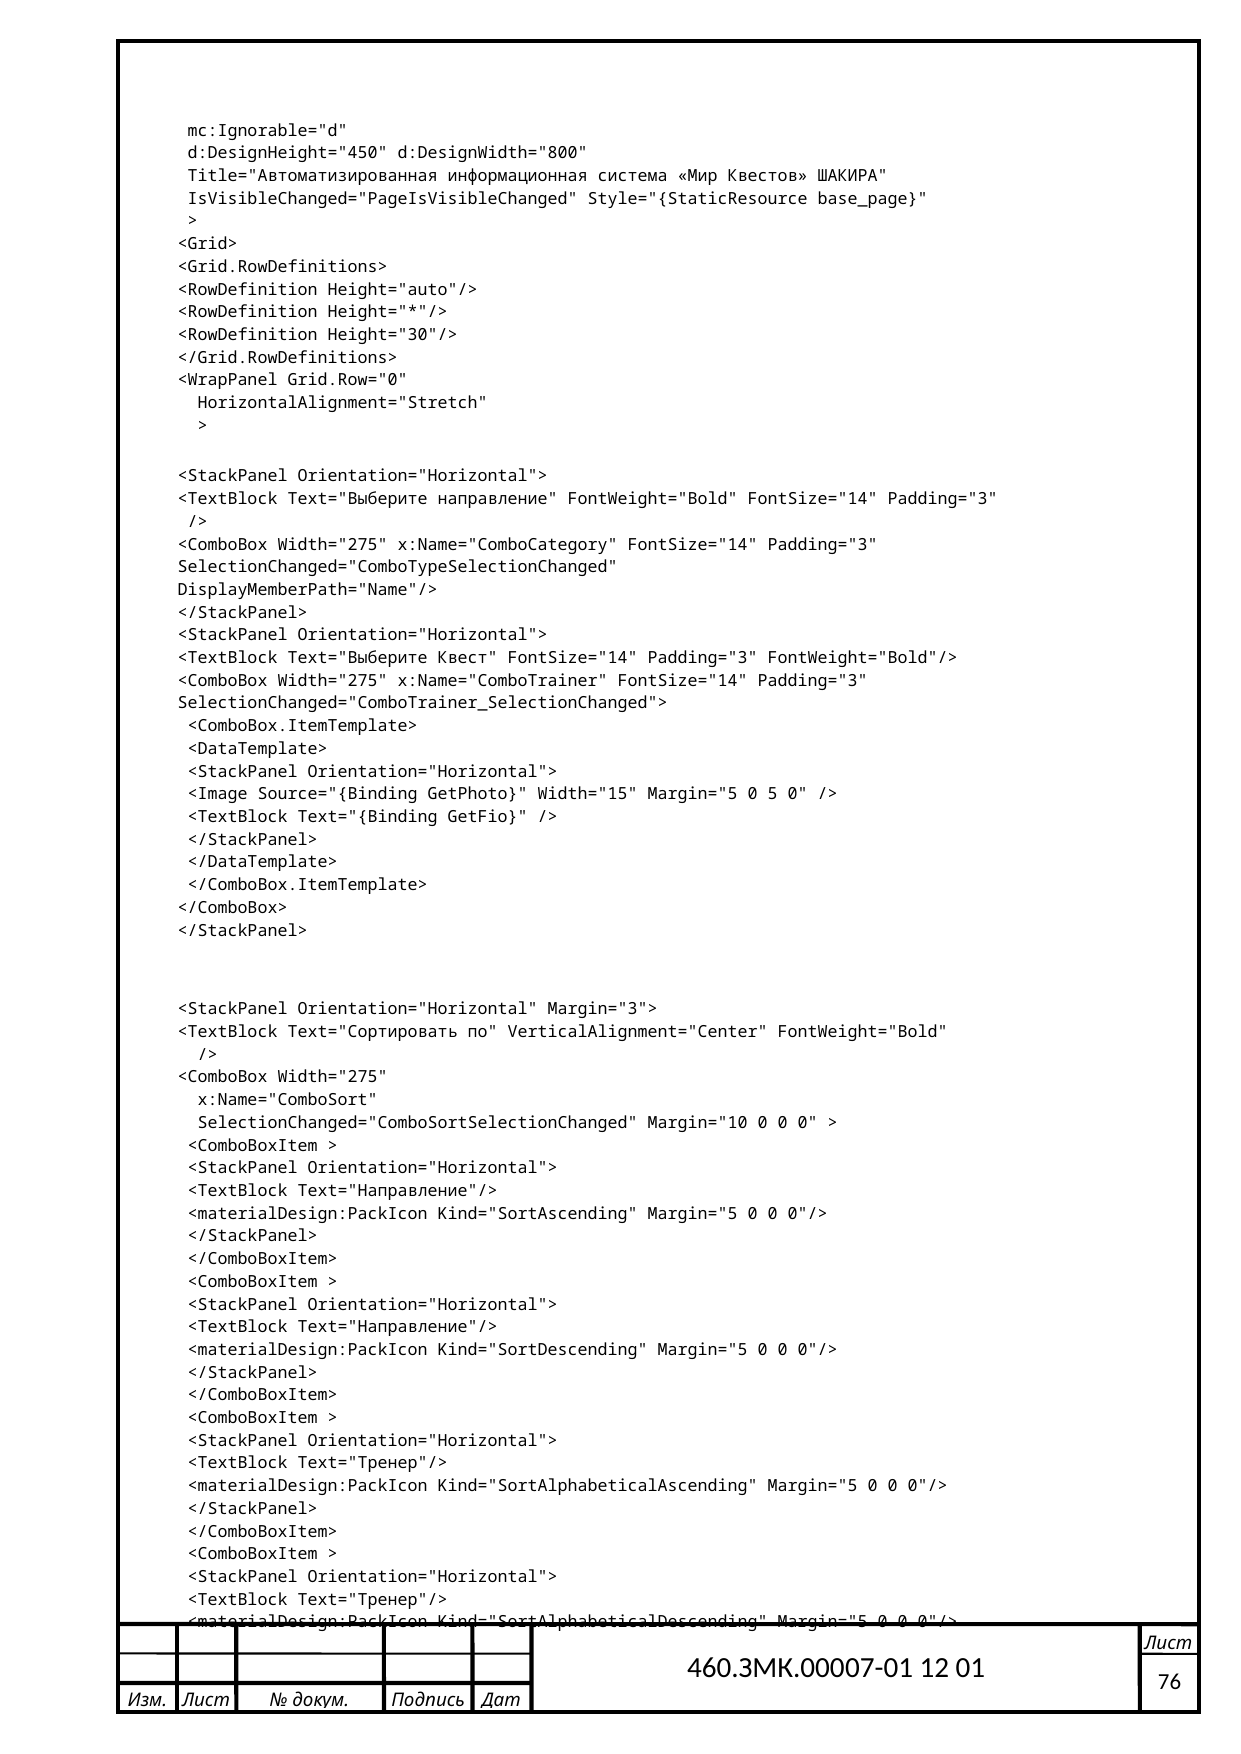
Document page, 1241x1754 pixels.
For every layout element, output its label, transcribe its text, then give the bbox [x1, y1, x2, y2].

text </StackPanel> [177, 918, 1152, 941]
text <DataTemplate> [177, 737, 1152, 759]
text <WrapPanel Grid.Row="0" [177, 368, 1152, 391]
text <RowDefinition Height="*"/> [177, 300, 1152, 322]
text </StackPanel> [177, 600, 1152, 623]
text <TextBlock Text="Выберите Квест" FontSize="14" Padding="3" FontWeight="Bold"/> [177, 646, 1152, 668]
text <TextBlock Text="Направление"/> [177, 1315, 1152, 1338]
text /> [177, 509, 1152, 532]
text <ComboBox.ItemTemplate> [177, 714, 1152, 737]
text <RowDefinition Height="30"/> [177, 322, 1152, 345]
text <ComboBox Width="275" [177, 1065, 1152, 1088]
text <TextBlock Text="Тренер"/> [177, 1451, 1152, 1474]
text <StackPanel Orientation="Horizontal"> [177, 464, 1152, 487]
text </ComboBox.ItemTemplate> [177, 873, 1152, 896]
text <StackPanel Orientation="Horizontal"> [177, 1156, 1152, 1179]
text </ComboBox> [177, 896, 1152, 918]
text <TextBlock Text="{Binding GetFio}" /> [177, 805, 1152, 827]
text </ComboBoxItem> [177, 1519, 1152, 1542]
text <TextBlock Text="Сортировать по" VerticalAlignment="Center" FontWeight="Bold" [177, 1020, 1152, 1042]
text HorizontalAlignment="Stretch" [177, 391, 1152, 413]
text Title="Автоматизированная информационная система «Мир Квестов» ШАКИРА" [177, 163, 1152, 186]
text SelectionChanged="ComboTypeSelectionChanged" [177, 555, 1152, 578]
text x:Name="ComboSort" [177, 1088, 1152, 1111]
text <ComboBox Width="275" x:Name="ComboCategory" FontSize="14" Padding="3" [177, 532, 1152, 555]
text <StackPanel Orientation="Horizontal"> [177, 1428, 1152, 1451]
text <ComboBoxItem > [177, 1542, 1152, 1565]
text <StackPanel Orientation="Horizontal"> [177, 759, 1152, 782]
text <ComboBoxItem > [177, 1406, 1152, 1428]
text <TextBlock Text="Тренер"/> [177, 1587, 1152, 1610]
text </ComboBoxItem> [177, 1247, 1152, 1269]
text </StackPanel> [177, 1360, 1152, 1383]
text IsVisibleChanged="PageIsVisibleChanged" Style="{StaticResource base_page}" [177, 186, 1152, 209]
text mc:Ignorable="d" [177, 118, 1152, 141]
text <StackPanel Orientation="Horizontal"> [177, 623, 1152, 646]
text <RowDefinition Height="auto"/> [177, 277, 1152, 300]
text SelectionChanged="ComboSortSelectionChanged" Margin="10 0 0 0" > [177, 1111, 1152, 1133]
text <Grid.RowDefinitions> [177, 254, 1152, 277]
text <StackPanel Orientation="Horizontal"> [177, 1565, 1152, 1587]
text <ComboBox Width="275" x:Name="ComboTrainer" FontSize="14" Padding="3" SelectionChanged="ComboTrainer_SelectionChanged"> [177, 668, 1152, 714]
text <materialDesign:PackIcon Kind="SortAlphabeticalAscending" Margin="5 0 0 0"/> [177, 1474, 1152, 1497]
text </StackPanel> [177, 1224, 1152, 1247]
text </ComboBoxItem> [177, 1383, 1152, 1406]
text > [177, 209, 1152, 232]
text </DataTemplate> [177, 850, 1152, 873]
text <materialDesign:PackIcon Kind="SortAscending" Margin="5 0 0 0"/> [177, 1201, 1152, 1224]
text <StackPanel Orientation="Horizontal" Margin="3"> [177, 997, 1152, 1020]
text <materialDesign:PackIcon Kind="SortDescending" Margin="5 0 0 0"/> [177, 1338, 1152, 1360]
text > [177, 413, 1152, 436]
text <StackPanel Orientation="Horizontal"> [177, 1292, 1152, 1315]
text d:DesignHeight="450" d:DesignWidth="800" [177, 141, 1152, 163]
text </StackPanel> [177, 827, 1152, 850]
text <ComboBoxItem > [177, 1269, 1152, 1292]
text </Grid.RowDefinitions> [177, 345, 1152, 368]
text <TextBlock Text="Выберите направление" FontWeight="Bold" FontSize="14" Padding="3" [177, 487, 1152, 509]
text </StackPanel> [177, 1497, 1152, 1519]
text /> [177, 1042, 1152, 1065]
text <materialDesign:PackIcon Kind="SortAlphabeticalDescending" Margin="5 0 0 0"/> [177, 1610, 1152, 1633]
text <Grid> [177, 232, 1152, 254]
text <ComboBoxItem > [177, 1133, 1152, 1156]
text DisplayMemberPath="Name"/> [177, 578, 1152, 600]
text <TextBlock Text="Направление"/> [177, 1179, 1152, 1201]
text <Image Source="{Binding GetPhoto}" Width="15" Margin="5 0 5 0" /> [177, 782, 1152, 805]
